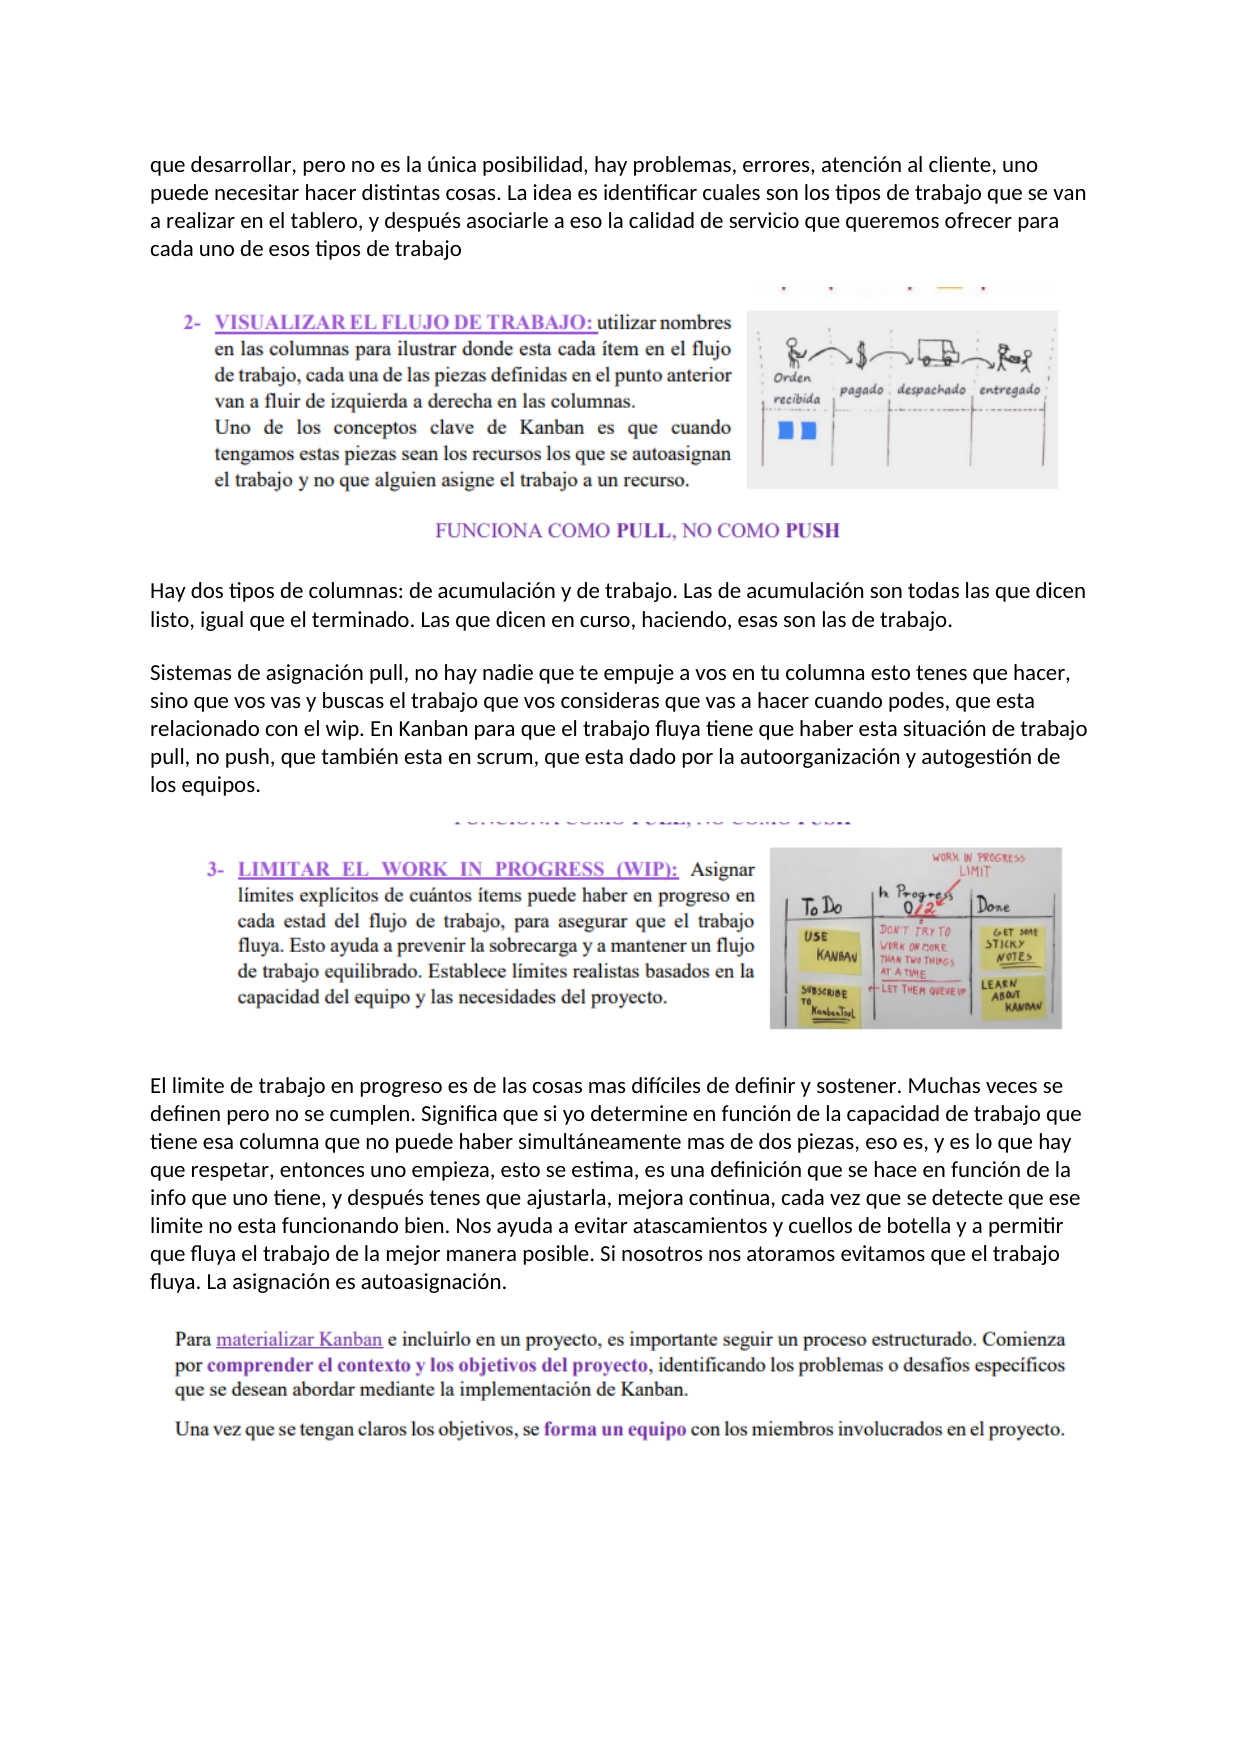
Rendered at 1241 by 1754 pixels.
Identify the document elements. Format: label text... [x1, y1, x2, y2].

text Hay dos tipos de columnas: de acumulación y de trabajo. Las de acumulación son todas las que dicen listo, igual que el terminado. Las que dicen en curso, haciendo, esas son las de trabajo. [150, 577, 1090, 633]
picture [150, 1320, 1091, 1460]
text Sistemas de asignación pull, no hay nadie que te empuje a vos en tu columna esto tenes que hacer, sino que vos vas y buscas el trabajo que vos consideras que vas a hacer cuando podes, que esta relacionado con el wip. En Kanban para que el trabajo fluya tiene que haber esta situación de trabajo pull, no push, que también esta en scrum, que esta dado por la autoorganización y autogestión de los equipos. [150, 658, 1090, 798]
picture [150, 287, 1091, 552]
picture [150, 822, 1091, 1046]
text El limite de trabajo en progreso es de las cosas mas difíciles de definir y sostener. Muchas veces se definen pero no se cumplen. Significa que si yo determine en función de la capacidad de trabajo que tiene esa columna que no puede haber simultáneamente mas de dos piezas, eso es, y es lo que hay que respetar, entonces uno empieza, esto se estima, es una definición que se hace en función de la info que uno tiene, y después tenes que ajustarla, mejora continua, cada vez que se detecte que ese limite no esta funcionando bien. Nos ayuda a evitar atascamientos y cuellos de botella y a permitir que fluya el trabajo de la mejor manera posible. Si nosotros nos atoramos evitamos que el trabajo fluya. La asignación es autoasignación. [150, 1071, 1090, 1295]
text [150, 150, 1090, 262]
